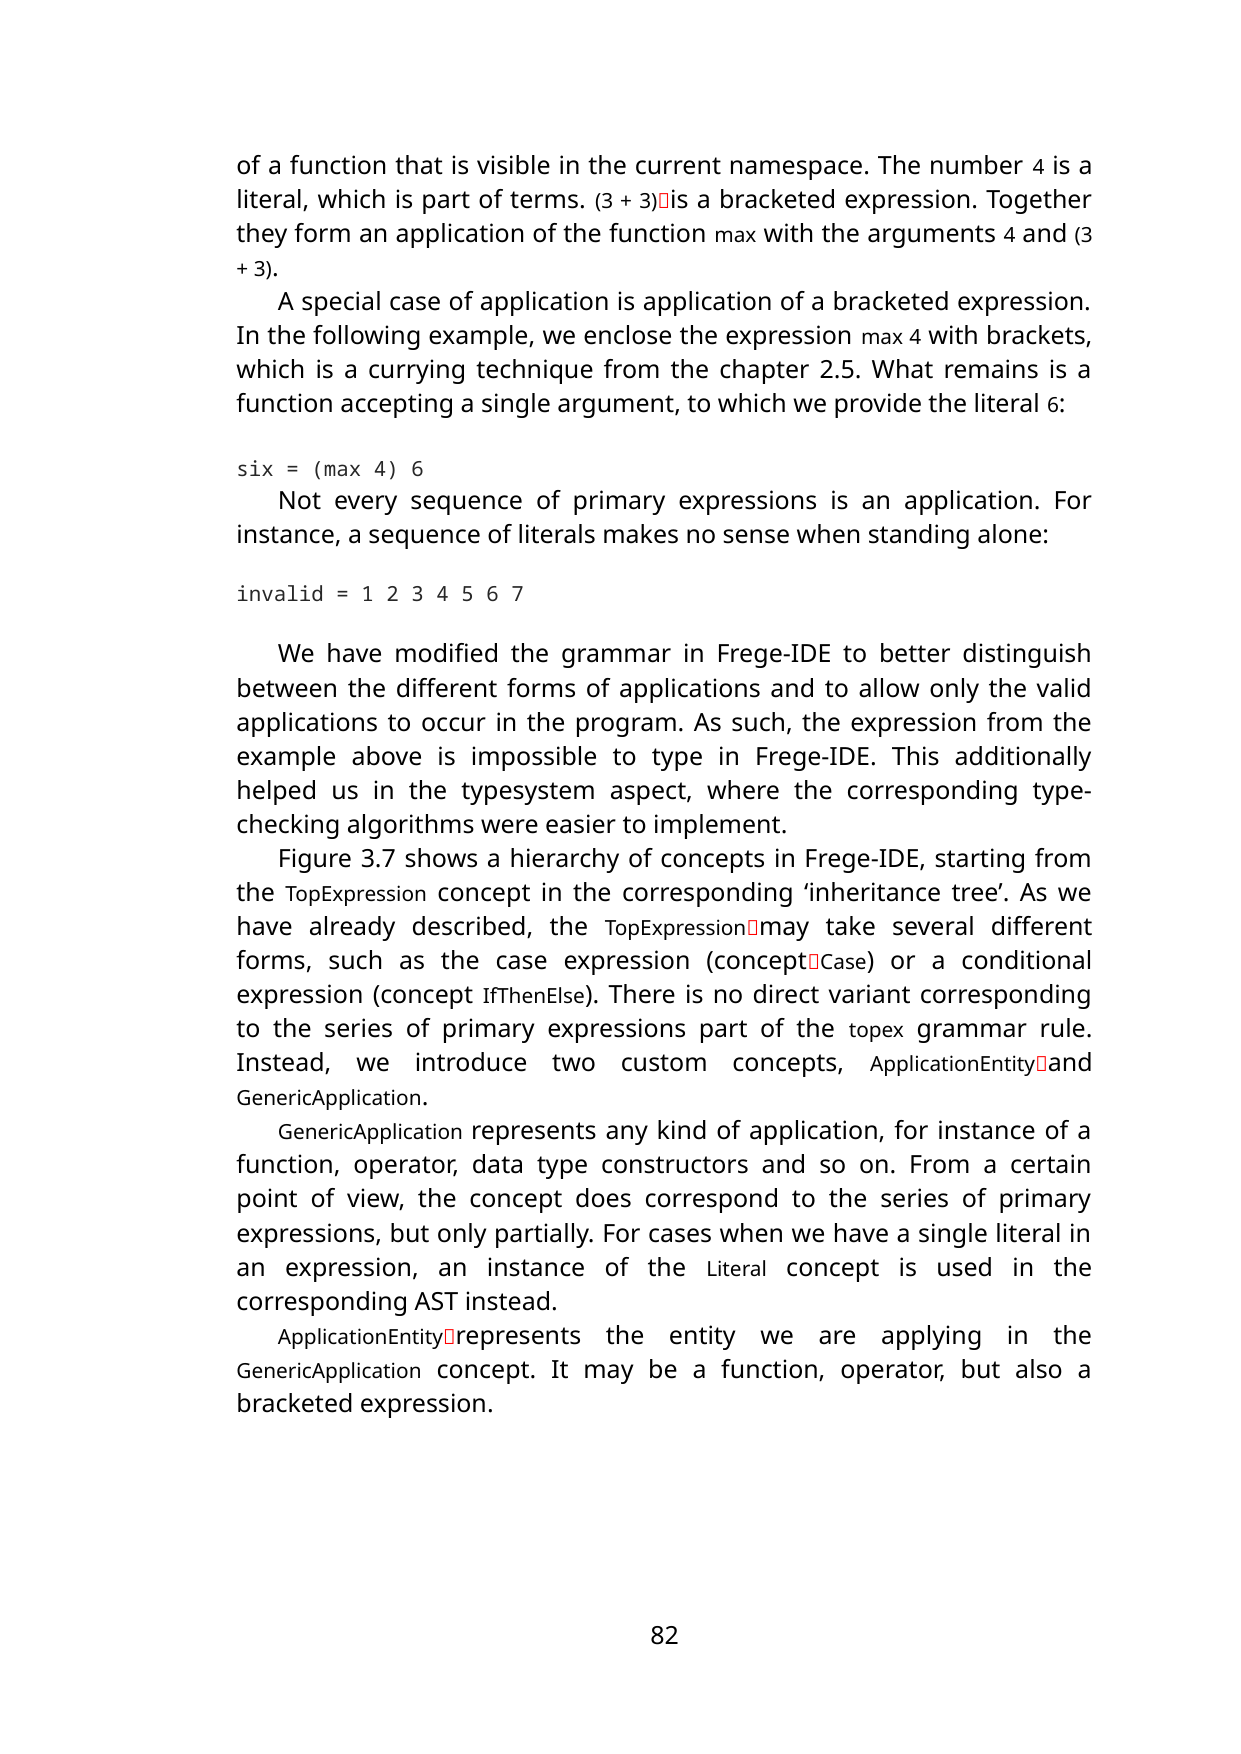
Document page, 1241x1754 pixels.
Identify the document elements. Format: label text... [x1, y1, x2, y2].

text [236, 148, 1092, 284]
text Figure 3.7 shows a hierarchy of concepts in Frege-IDE, starting from the TopExpression concept in the corresponding ‘inheritance tree’. As we have already described, the TopExpressionmay take several different forms, such as the case expression (conceptCase) or a conditional expression (concept IfThenElse). There is no direct variant corresponding to the series of primary expressions part of the topex grammar rule. Instead, we introduce two custom concepts, ApplicationEntityand GenericApplication. [236, 841, 1092, 1113]
text We have modified the grammar in Frege-IDE to better distinguish between the different forms of applications and to allow only the valid applications to occur in the program. As such, the expression from the example above is impossible to type in Frege-IDE. This additionally helped us in the typesystem aspect, where the corresponding type-checking algorithms were easier to implement. [236, 636, 1092, 841]
text GenericApplication represents any kind of application, for instance of a function, operator, data type constructors and so on. From a certain point of view, the concept does correspond to the series of primary expressions, but only partially. For cases when we have a single literal in an expression, an instance of the Literal concept is used in the corresponding AST instead. [236, 1113, 1092, 1317]
text Not every sequence of primary expressions is an application. For instance, a sequence of literals makes no sense when standing alone: [236, 483, 1092, 551]
text six = (max 4) 6 [236, 454, 1092, 483]
text A special case of application is application of a bracketed expression. In the following example, we enclose the expression max 4 with brackets, which is a currying technique from the chapter 2.5. What remains is a function accepting a single argument, to which we provide the literal 6: [236, 284, 1092, 420]
text invalid = 1 2 3 4 5 6 7 [236, 579, 1092, 608]
text ApplicationEntityrepresents the entity we are applying in the GenericApplication concept. It may be a function, operator, but also a bracketed expression. [236, 1317, 1092, 1419]
